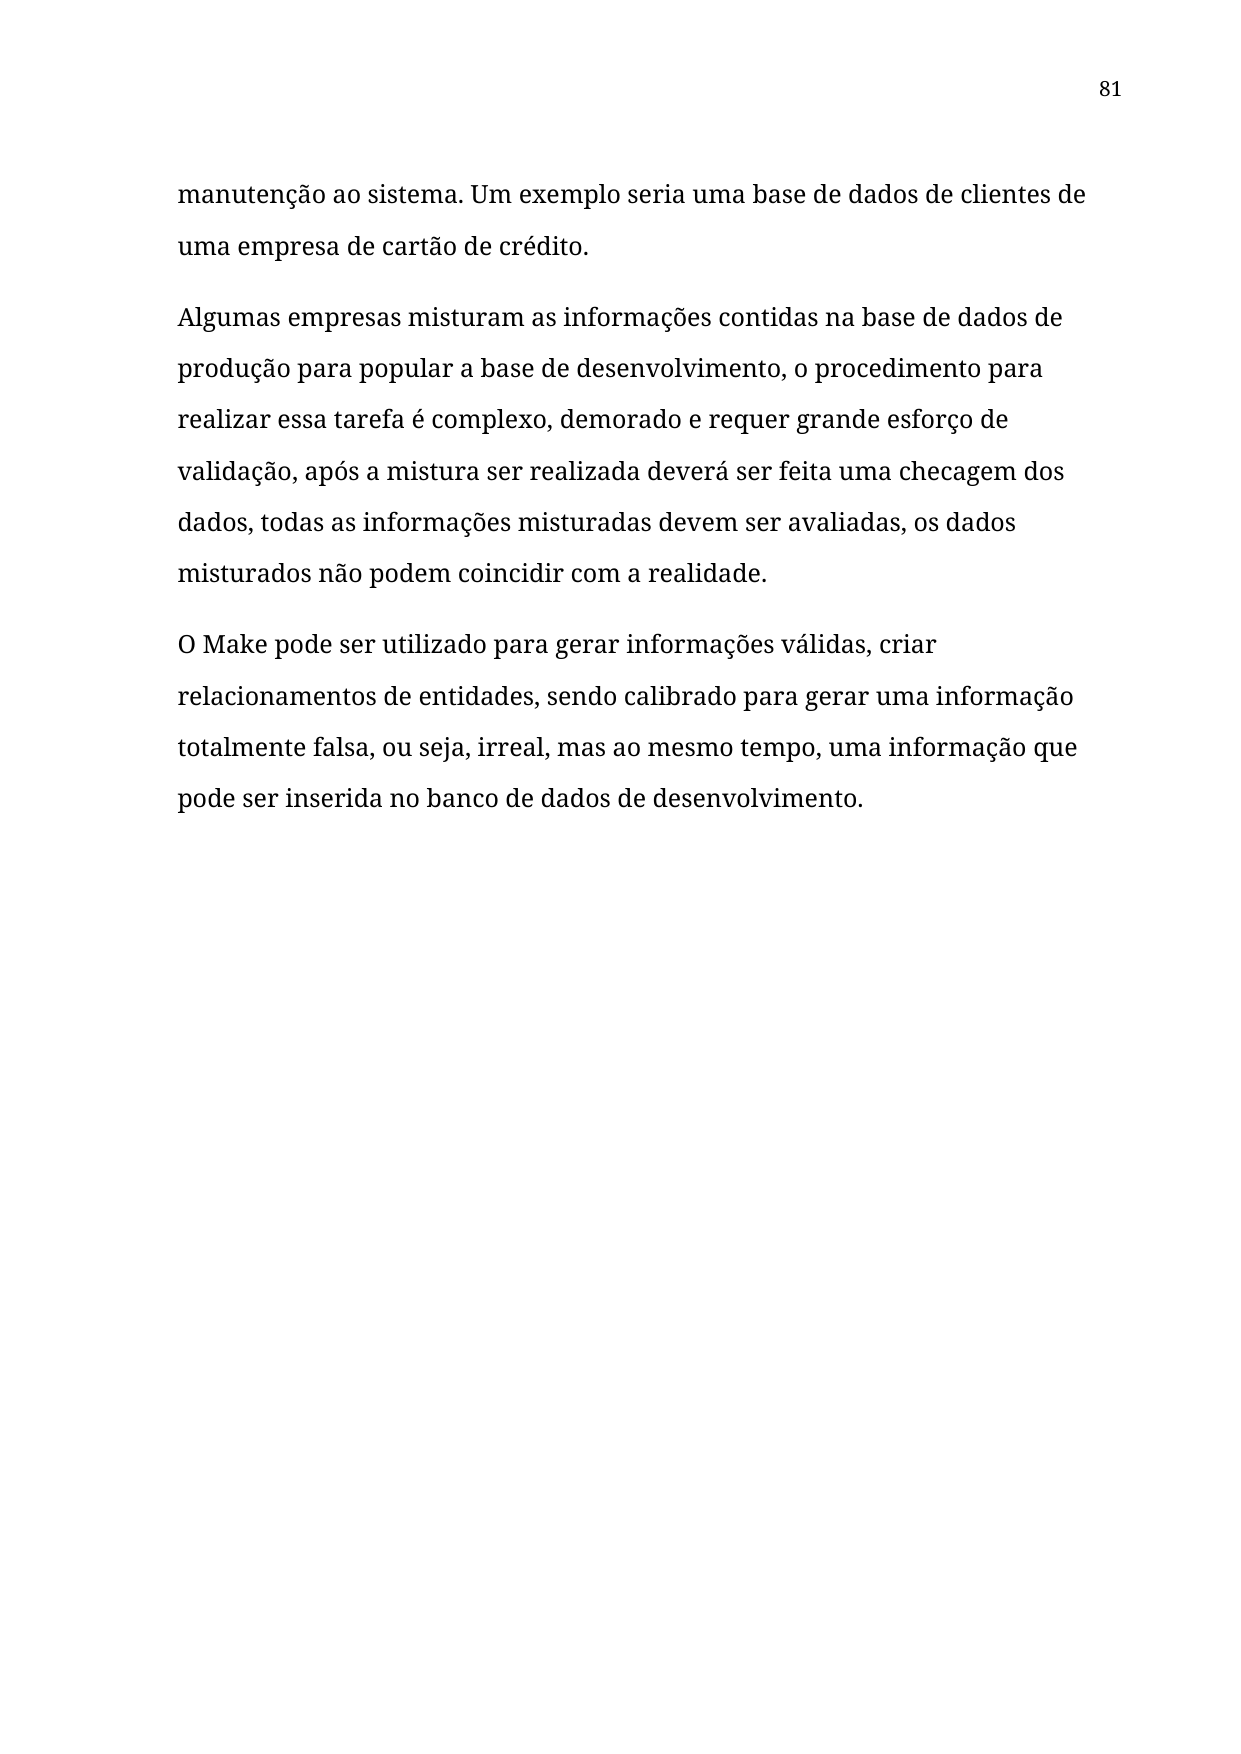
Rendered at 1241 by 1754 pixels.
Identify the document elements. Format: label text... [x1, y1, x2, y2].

text O Make pode ser utilizado para gerar informações válidas, criar relacionamentos de entidades, sendo calibrado para gerar uma informação totalmente falsa, ou seja, irreal, mas ao mesmo tempo, uma informação que pode ser inserida no banco de dados de desenvolvimento. [177, 627, 1122, 814]
text Algumas empresas misturam as informações contidas na base de dados de produção para popular a base de desenvolvimento, o procedimento para realizar essa tarefa é complexo, demorado e requer grande esforço de validação, após a mistura ser realizada deverá ser feita uma checagem dos dados, todas as informações misturadas devem ser avaliadas, os dados misturados não podem coincidir com a realidade. [177, 300, 1122, 589]
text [177, 177, 1122, 262]
